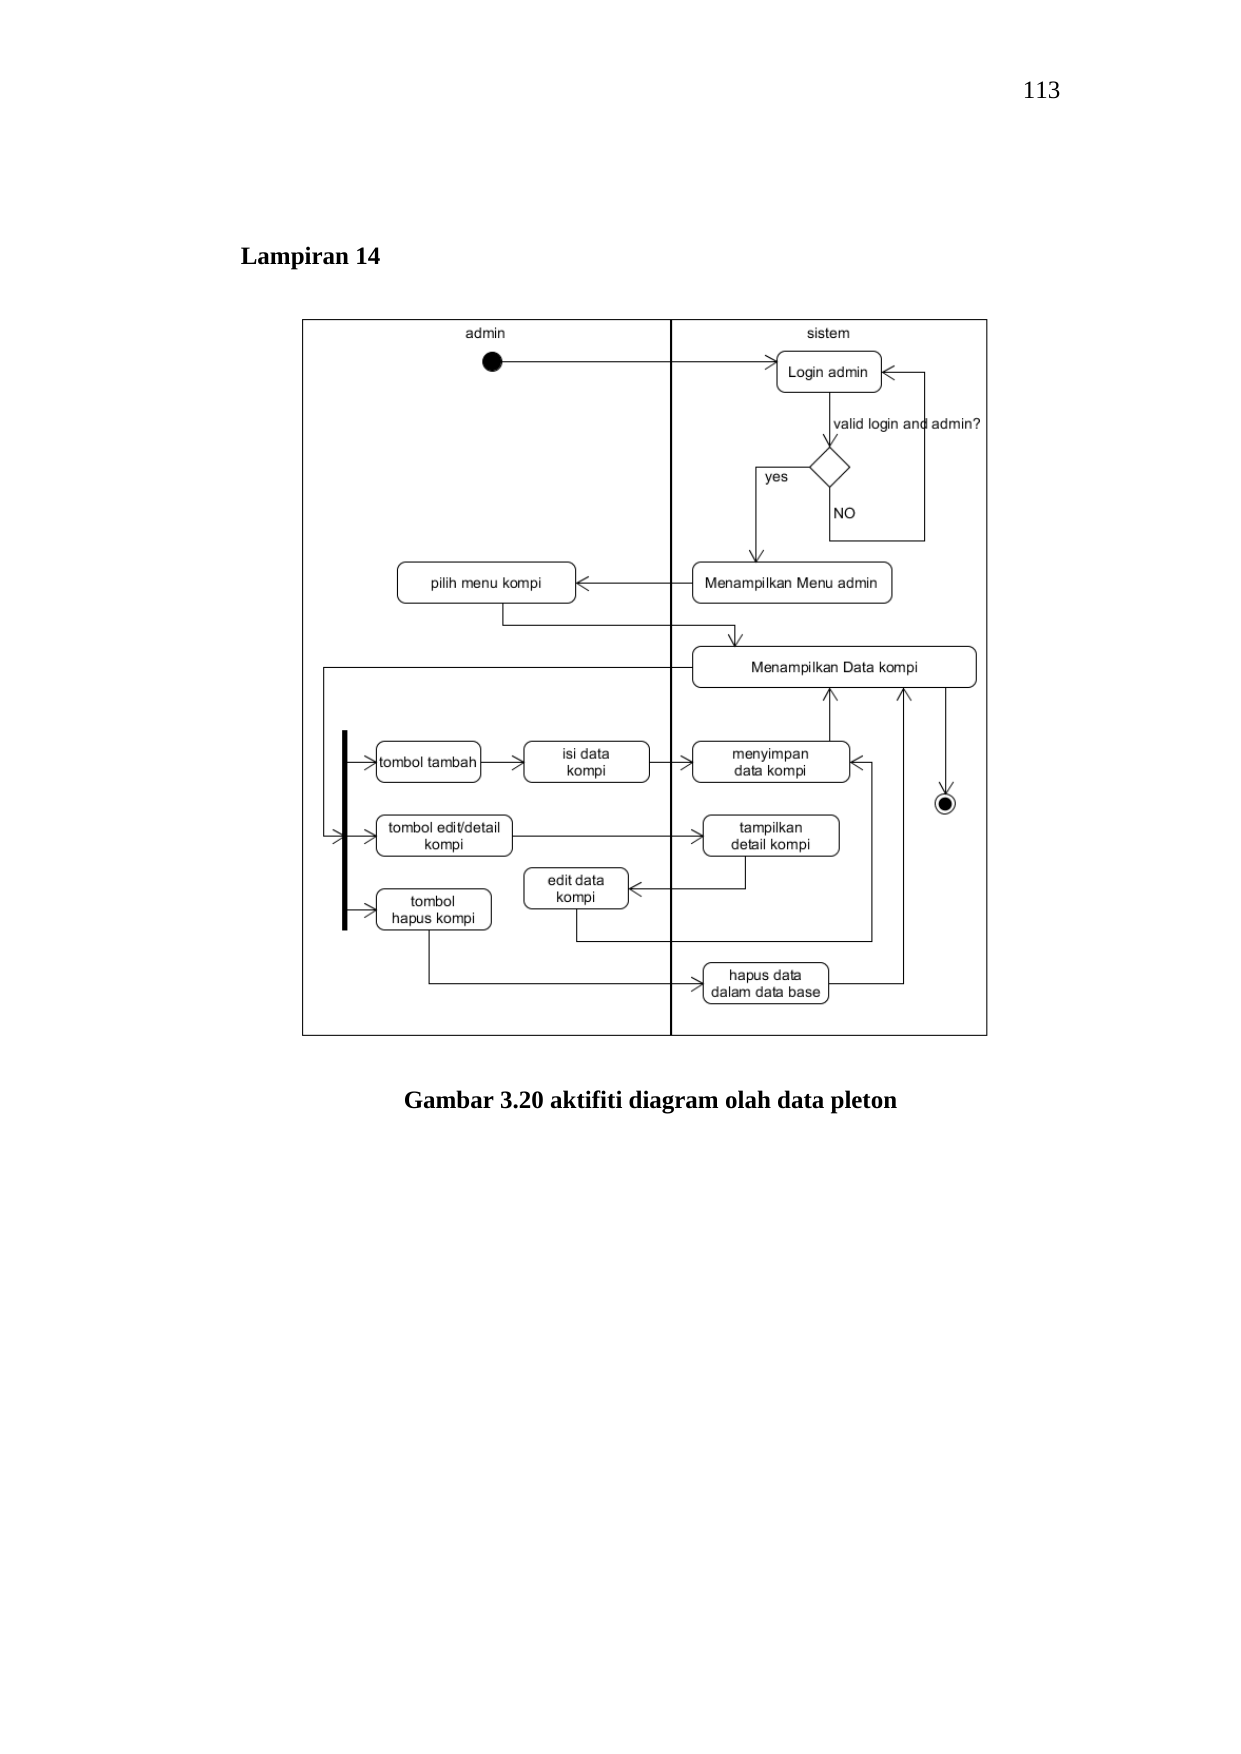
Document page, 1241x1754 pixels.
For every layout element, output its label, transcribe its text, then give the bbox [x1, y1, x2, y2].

subtitle Lampiran 14 [241, 241, 1060, 270]
picture [282, 298, 1019, 1057]
